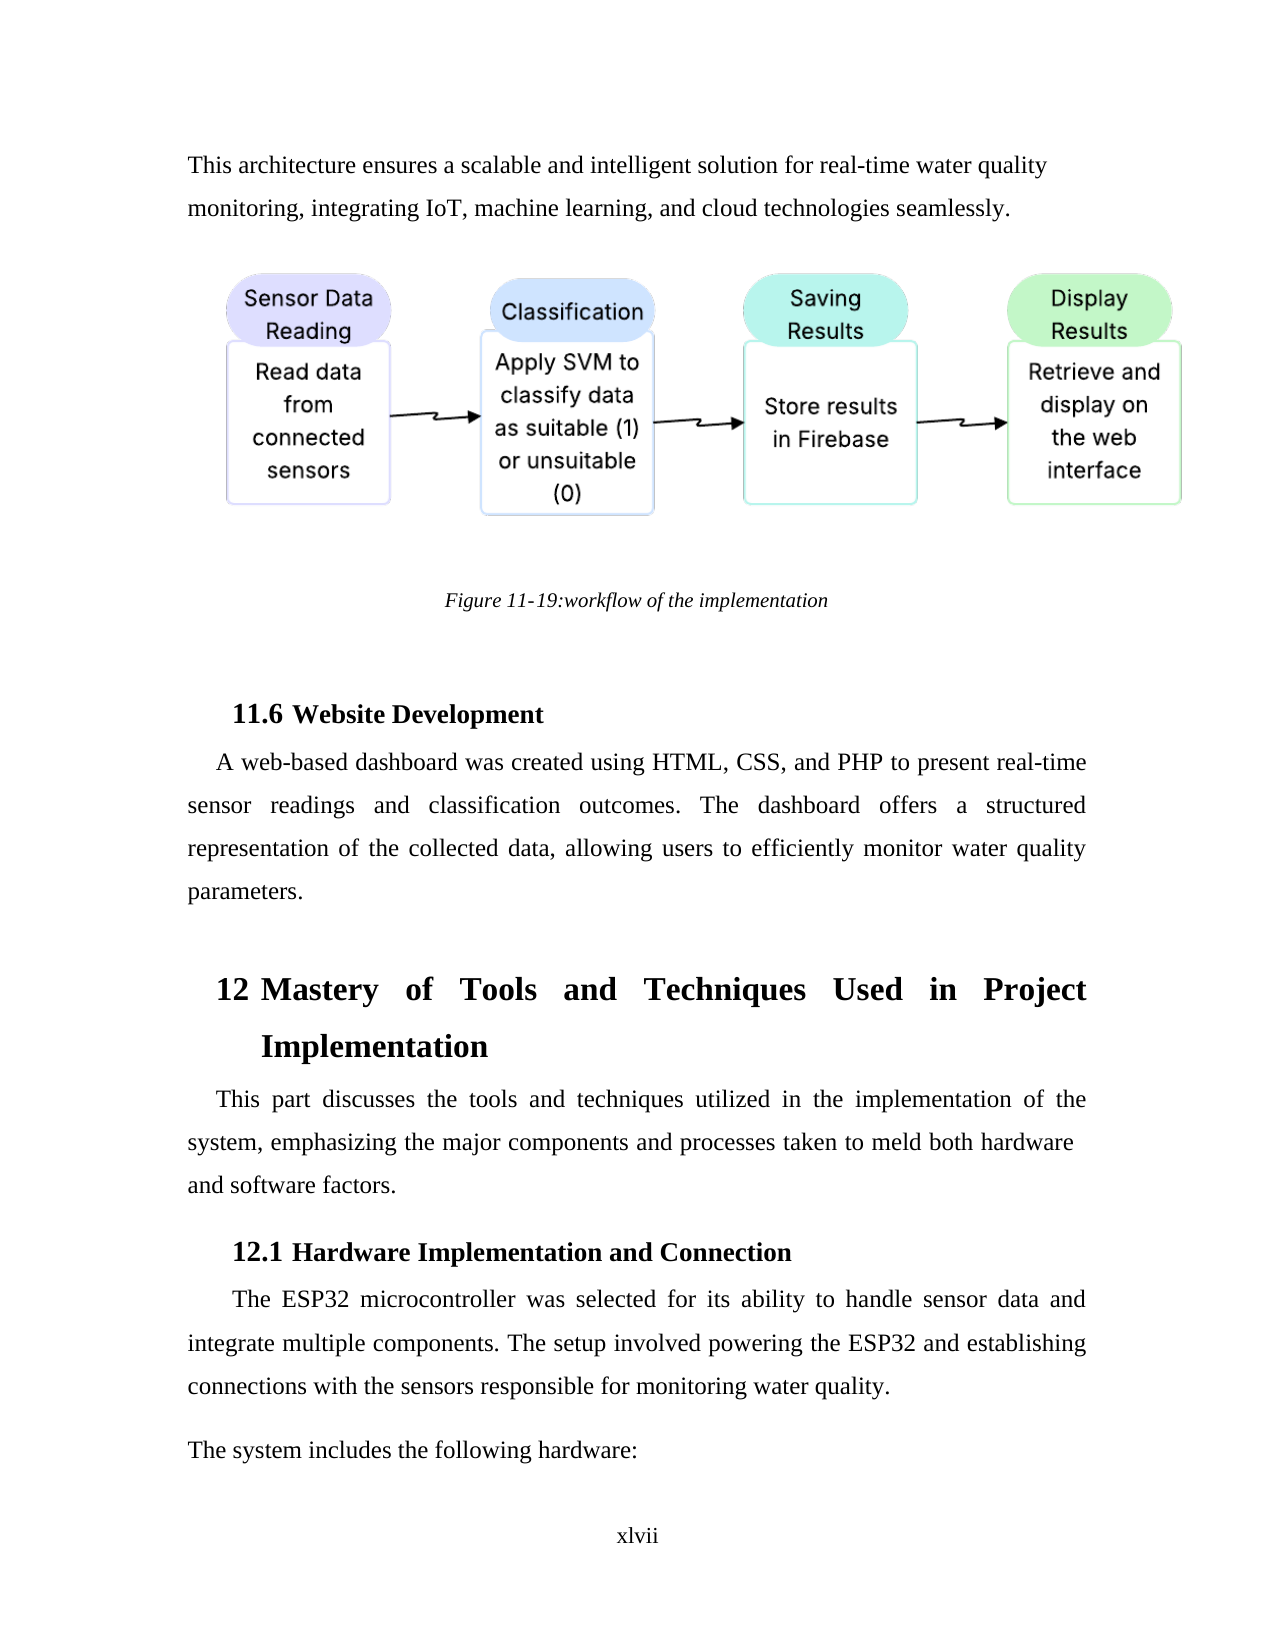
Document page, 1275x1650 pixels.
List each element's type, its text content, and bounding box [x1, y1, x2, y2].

text The ESP32 microcontroller was selected for its ability to handle sensor data and integrate multiple components. The setup involved powering the ESP32 and establishing connections with the sensors responsible for monitoring water quality. [187, 1284, 1087, 1399]
text This architecture ensures a scalable and intelligent solution for real-time water quality monitoring, integrating IoT, machine learning, and cloud technologies seamlessly. [187, 150, 1087, 235]
text This part discusses the tools and techniques utilized in the implementation of the system, emphasizing the major components and processes taken to meld both hardware and software factors. [187, 1084, 1087, 1199]
subtitle Mastery of Tools and Techniques Used in Project Implementation [216, 969, 1087, 1065]
subtitle Website Development [232, 696, 1087, 730]
subtitle Hardware Implementation and Connection [232, 1234, 1087, 1268]
text A web-based dashboard was created using HTML, CSS, and PHP to present real-time sensor readings and classification outcomes. The dashboard offers a structured representation of the collected data, allowing users to efficiently monitor water quality parameters. [187, 747, 1087, 905]
text The system includes the following hardware: [187, 1435, 1087, 1463]
picture [187, 235, 1221, 555]
